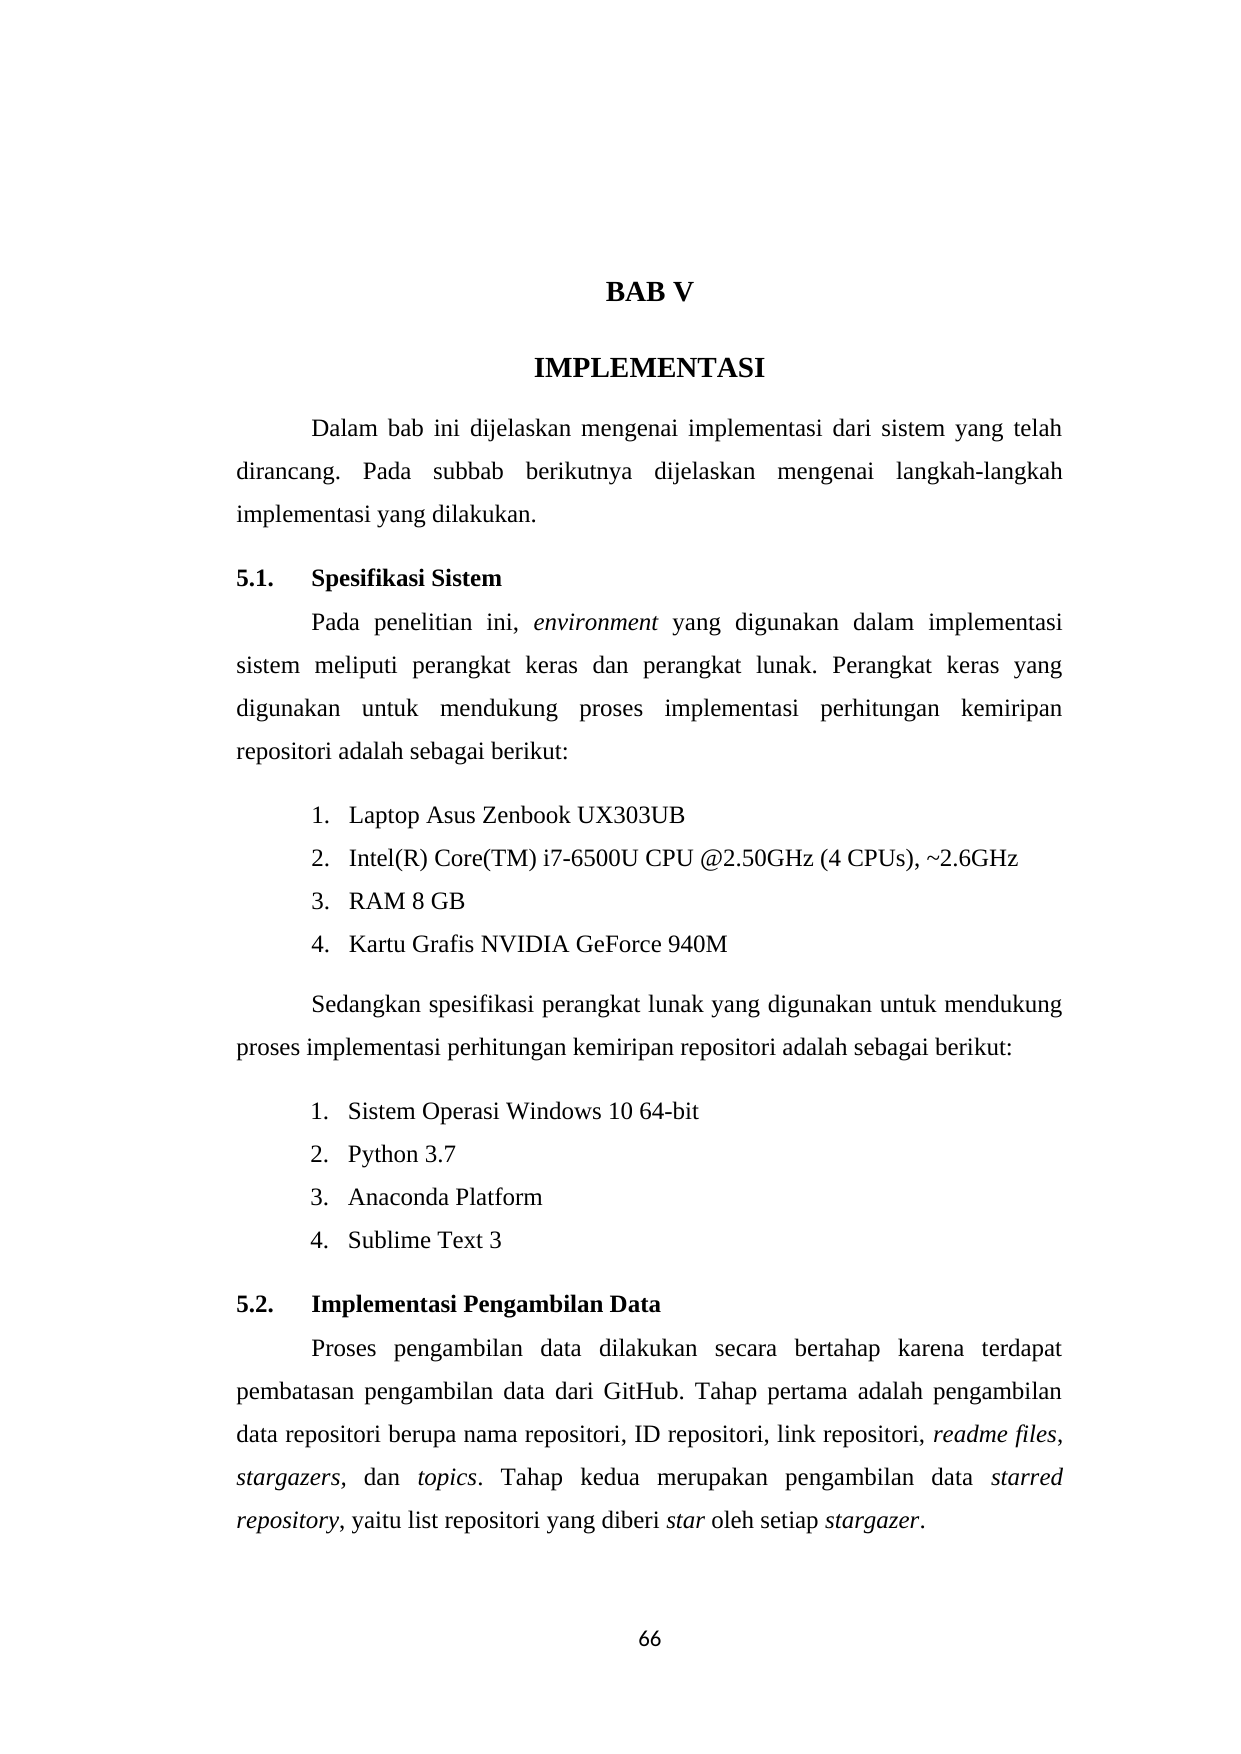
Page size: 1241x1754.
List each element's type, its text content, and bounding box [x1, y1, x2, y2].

subtitle BAB V [236, 274, 1063, 307]
list Laptop Asus Zenbook UX303UB [311, 800, 1063, 829]
text Sedangkan spesifikasi perangkat lunak yang digunakan untuk mendukung proses implementasi perhitungan kemiripan repositori adalah sebagai berikut: [236, 989, 1063, 1061]
list Sistem Operasi Windows 10 64-bit [310, 1096, 1063, 1125]
subtitle 5.2. Implementasi Pengambilan Data [236, 1289, 1063, 1318]
subtitle IMPLEMENTASI [236, 350, 1063, 383]
text Dalam bab ini dijelaskan mengenai implementasi dari sistem yang telah dirancang. Pada subbab berikutnya dijelaskan mengenai langkah-langkah implementasi yang dilakukan. [236, 413, 1063, 528]
list Anaconda Platform [310, 1182, 1063, 1211]
text Proses pengambilan data dilakukan secara bertahap karena terdapat pembatasan pengambilan data dari GitHub. Tahap pertama adalah pengambilan data repositori berupa nama repositori, ID repositori, link repositori, readme files, stargazers, dan topics. Tahap kedua merupakan pengambilan data starred repository, yaitu list repositori yang diberi star oleh setiap stargazer. [236, 1333, 1063, 1534]
list Intel(R) Core(TM) i7-6500U CPU @2.50GHz (4 CPUs), ~2.6GHz [311, 843, 1063, 872]
text Pada penelitian ini, environment yang digunakan dalam implementasi sistem meliputi perangkat keras dan perangkat lunak. Perangkat keras yang digunakan untuk mendukung proses implementasi perhitungan kemiripan repositori adalah sebagai berikut: [236, 607, 1063, 765]
list Python 3.7 [310, 1139, 1063, 1168]
subtitle 5.1. Spesifikasi Sistem [236, 563, 1063, 592]
list RAM 8 GB [311, 886, 1063, 915]
list Sublime Text 3 [310, 1226, 1063, 1254]
list Kartu Grafis NVIDIA GeForce 940M [311, 929, 1063, 958]
